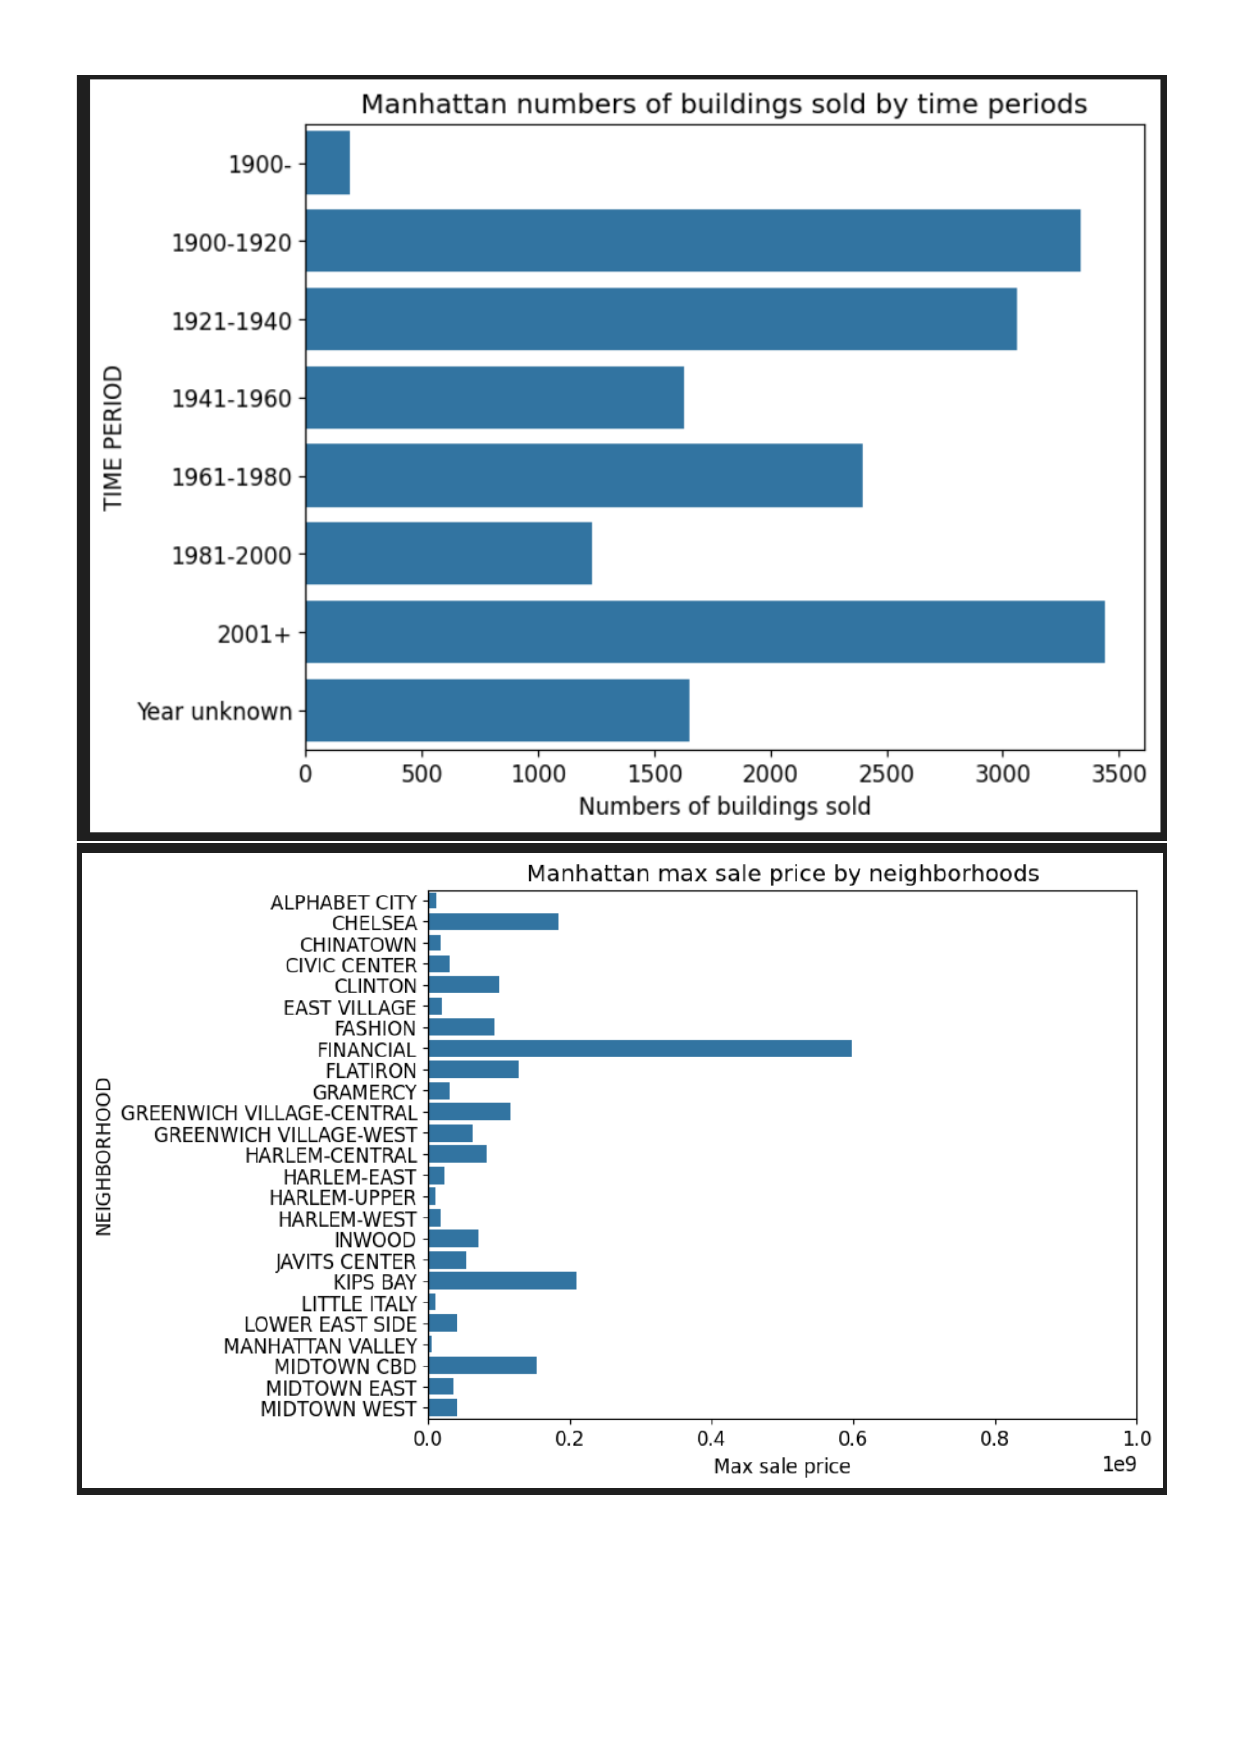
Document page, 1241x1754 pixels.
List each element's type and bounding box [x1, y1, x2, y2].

picture [76, 75, 1167, 841]
picture [76, 843, 1167, 1495]
